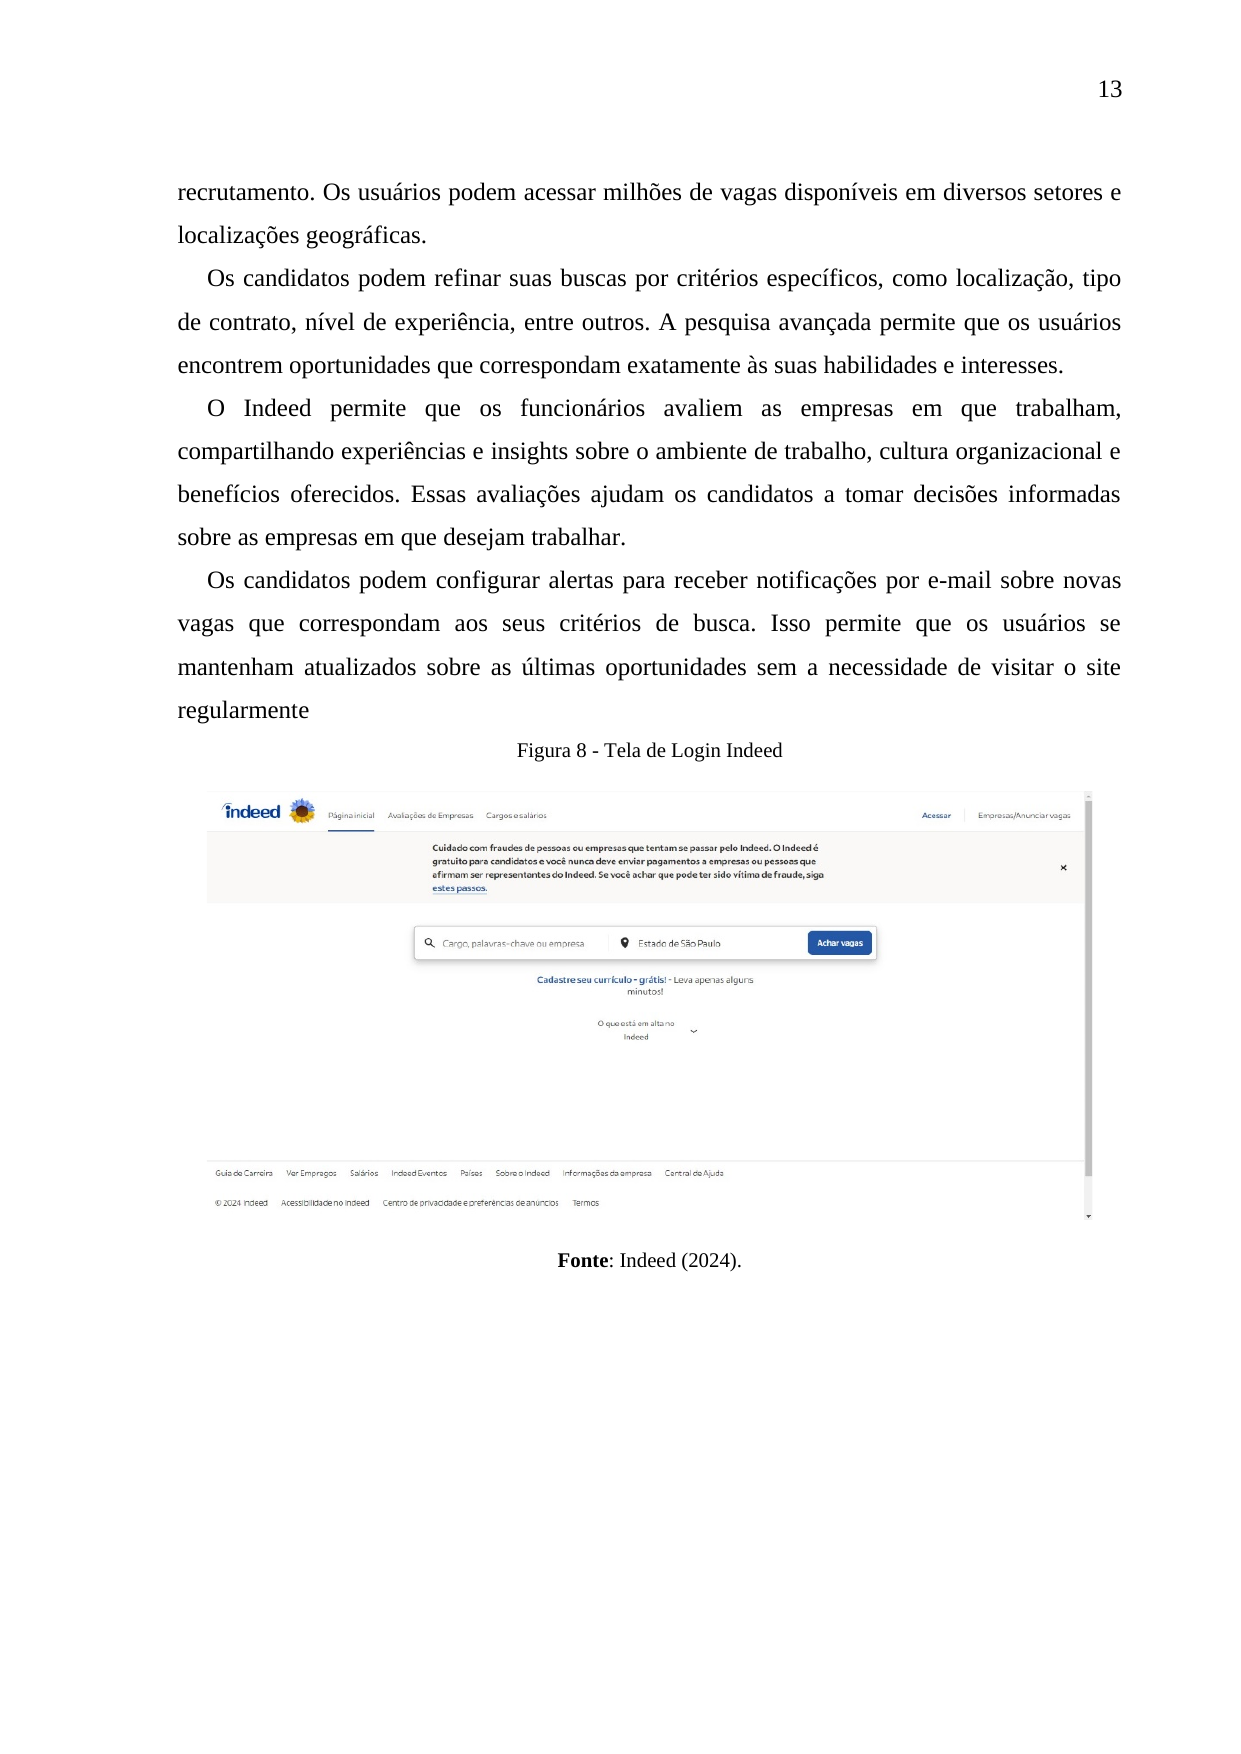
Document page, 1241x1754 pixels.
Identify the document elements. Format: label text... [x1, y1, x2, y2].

text Os candidatos podem refinar suas buscas por critérios específicos, como localização, tipo de contrato, nível de experiência, entre outros. A pesquisa avançada permite que os usuários encontrem oportunidades que correspondam exatamente às suas habilidades e interesses. [177, 263, 1122, 378]
picture [206, 791, 1093, 1220]
text O Indeed permite que os funcionários avaliem as empresas em que trabalham, compartilhando experiências e insights sobre o ambiente de trabalho, cultura organizacional e benefícios oferecidos. Essas avaliações ajudam os candidatos a tomar decisões informadas sobre as empresas em que desejam trabalhar. [177, 393, 1122, 551]
text Os candidatos podem configurar alertas para receber notificações por e-mail sobre novas vagas que correspondam aos seus critérios de busca. Isso permite que os usuários se mantenham atualizados sobre as últimas oportunidades sem a necessidade de visitar o site regularmente [177, 565, 1122, 723]
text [177, 177, 1122, 249]
text Fonte: Indeed (2024). [177, 1248, 1122, 1272]
text Figura 8 - Tela de Login Indeed [177, 738, 1122, 762]
